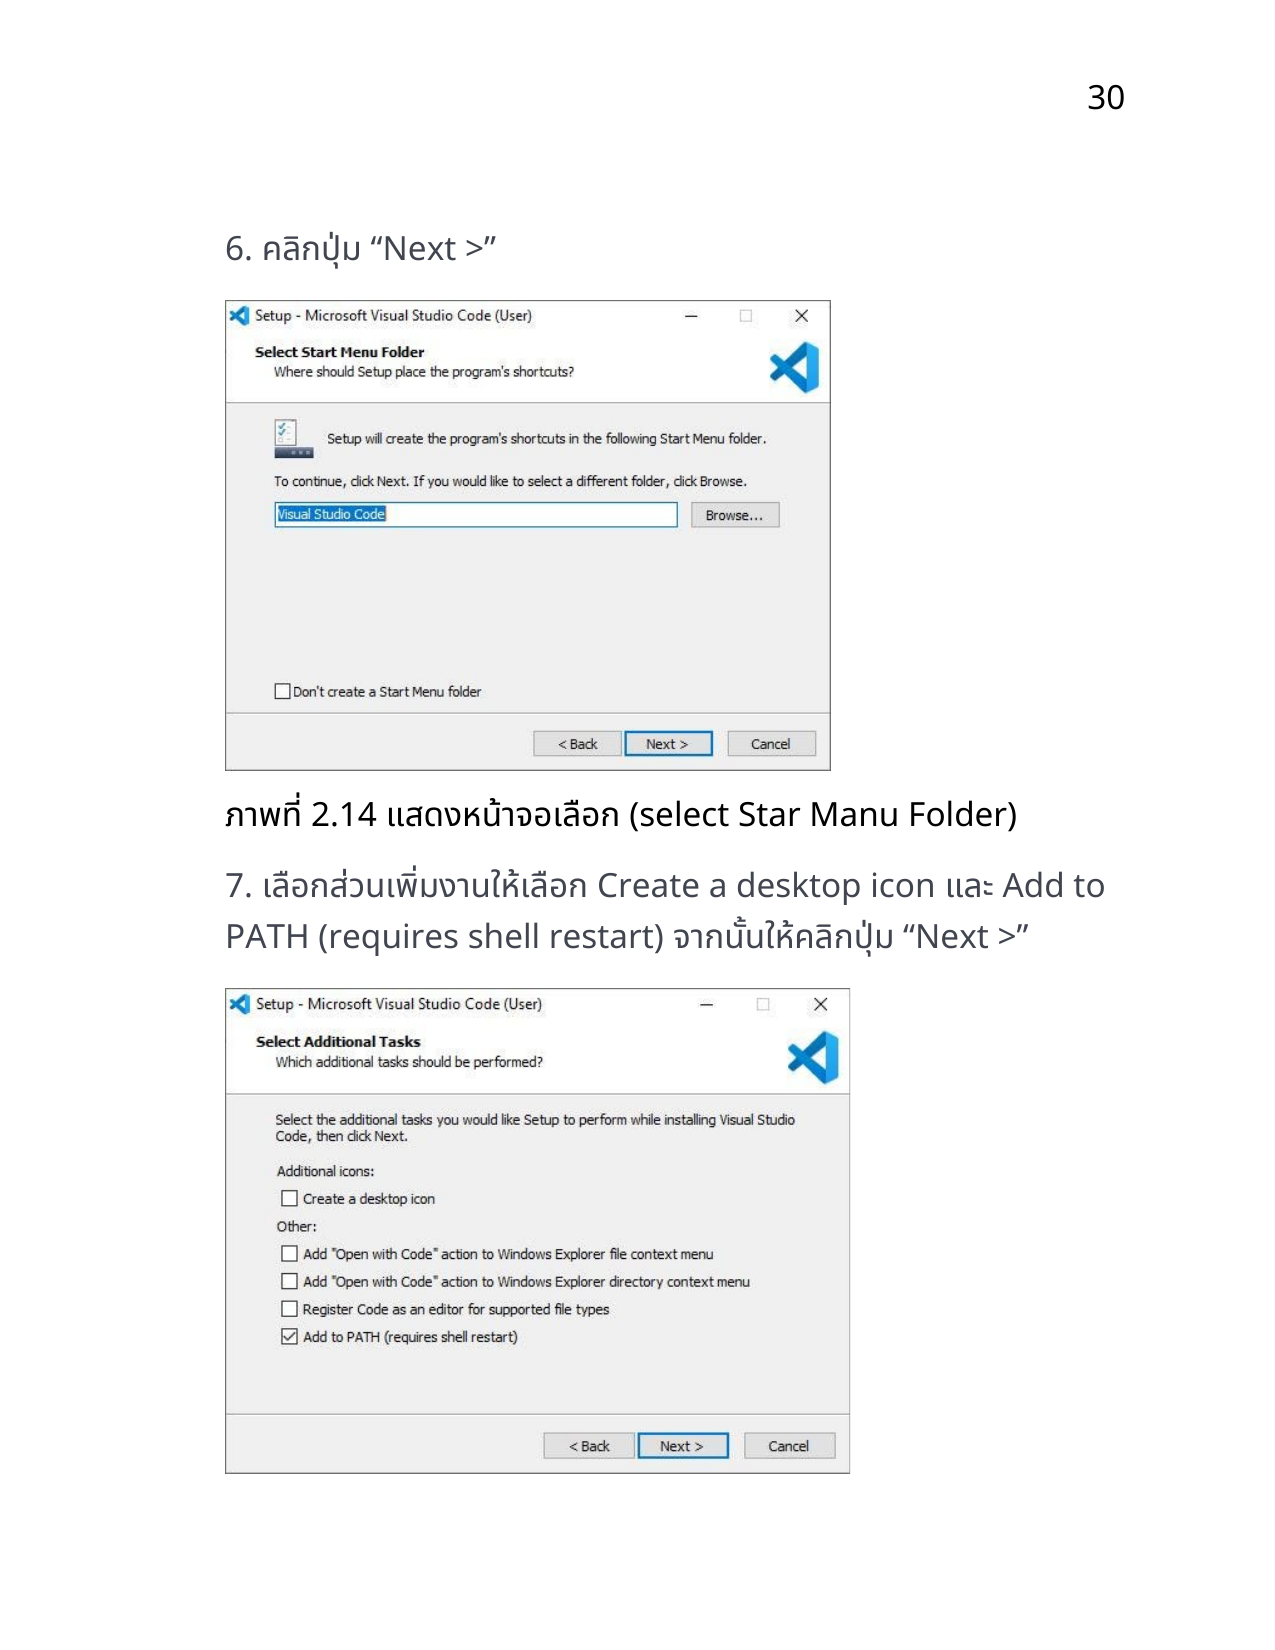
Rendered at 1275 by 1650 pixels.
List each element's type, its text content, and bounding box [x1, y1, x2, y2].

text 7. เลือกส่วนเพิ่มงานให้เลือก Create a desktop icon และ Add to PATH (requires shell restart) จากนั้นให้คลิกปุ่ม “Next >” [225, 862, 1125, 963]
text ภาพที่ 2.14 แสดงหน้าจอเลือก (select Star Manu Folder) [225, 791, 1125, 841]
picture [225, 988, 851, 1474]
text 6. คลิกปุ่ม “Next >” [225, 225, 1125, 276]
picture [225, 300, 831, 771]
